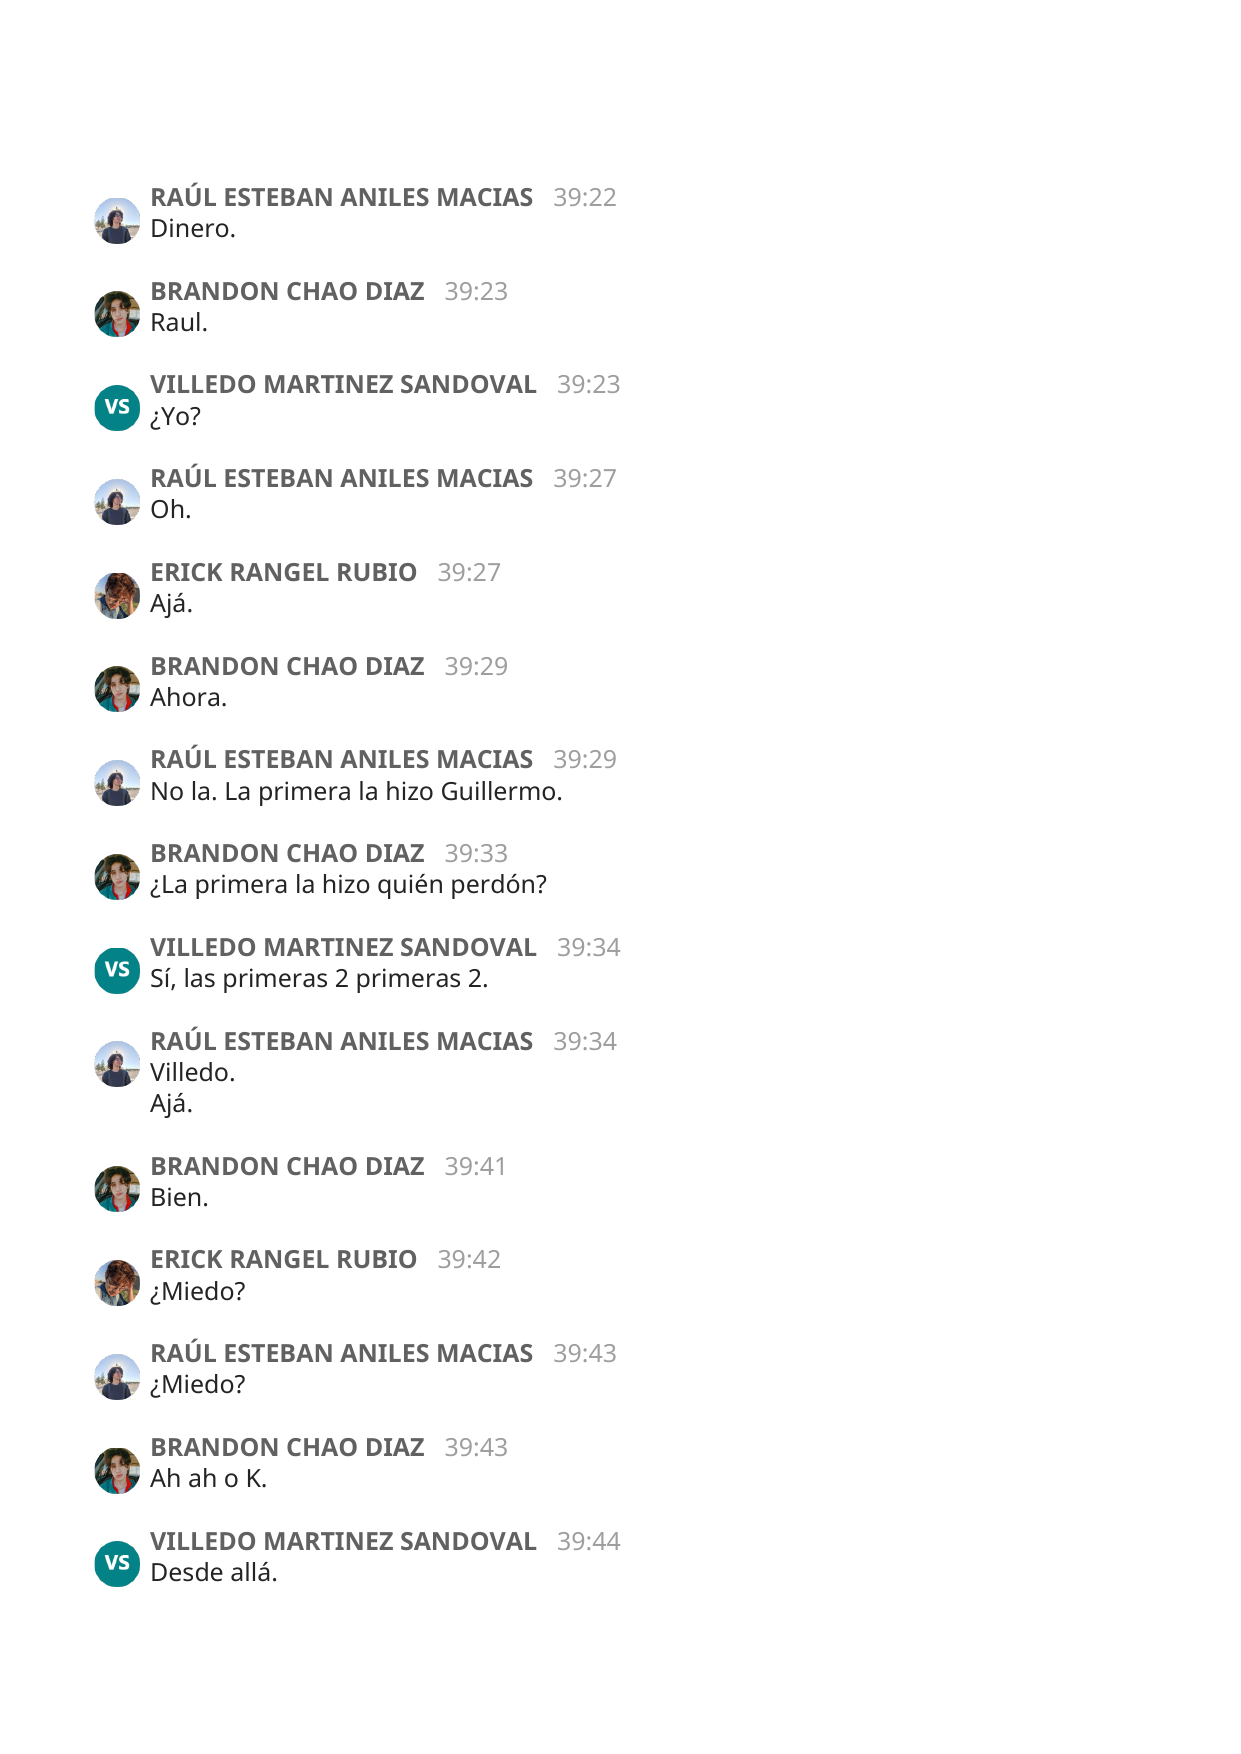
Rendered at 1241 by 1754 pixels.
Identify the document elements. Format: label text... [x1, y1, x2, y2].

picture [94, 291, 140, 337]
picture [94, 666, 140, 712]
text VILLEDO MARTINEZ SANDOVAL 39:34 Sí, las primeras 2 primeras 2. [150, 900, 1090, 994]
picture [94, 1166, 140, 1212]
picture [94, 385, 140, 431]
text BRANDON CHAO DIAZ 39:43 Ah ah o K. [150, 1400, 1090, 1494]
text ERICK RANGEL RUBIO 39:27 Ajá. [150, 525, 1090, 619]
text BRANDON CHAO DIAZ 39:33 ¿La primera la hizo quién perdón? [150, 806, 1090, 900]
text RAÚL ESTEBAN ANILES MACIAS 39:43 ¿Miedo? [150, 1306, 1090, 1400]
text ERICK RANGEL RUBIO 39:42 ¿Miedo? [150, 1212, 1090, 1306]
text RAÚL ESTEBAN ANILES MACIAS 39:29 No la. La primera la hizo Guillermo. [150, 712, 1090, 806]
text RAÚL ESTEBAN ANILES MACIAS 39:34 Villedo. Ajá. [150, 994, 1090, 1119]
picture [94, 1041, 140, 1087]
text VILLEDO MARTINEZ SANDOVAL 39:44 Desde allá. [150, 1494, 1090, 1587]
picture [94, 1541, 140, 1587]
picture [94, 1260, 140, 1306]
picture [94, 760, 140, 806]
text VILLEDO MARTINEZ SANDOVAL 39:23 ¿Yo? [150, 337, 1090, 431]
picture [94, 479, 140, 525]
picture [94, 1448, 140, 1494]
picture [94, 198, 140, 244]
text RAÚL ESTEBAN ANILES MACIAS 39:22 Dinero. [150, 150, 1090, 244]
text BRANDON CHAO DIAZ 39:41 Bien. [150, 1119, 1090, 1212]
text RAÚL ESTEBAN ANILES MACIAS 39:27 Oh. [150, 431, 1090, 525]
picture [94, 948, 140, 994]
text BRANDON CHAO DIAZ 39:29 Ahora. [150, 619, 1090, 712]
picture [94, 1354, 140, 1400]
picture [94, 854, 140, 900]
text BRANDON CHAO DIAZ 39:23 Raul. [150, 244, 1090, 337]
picture [94, 573, 140, 619]
